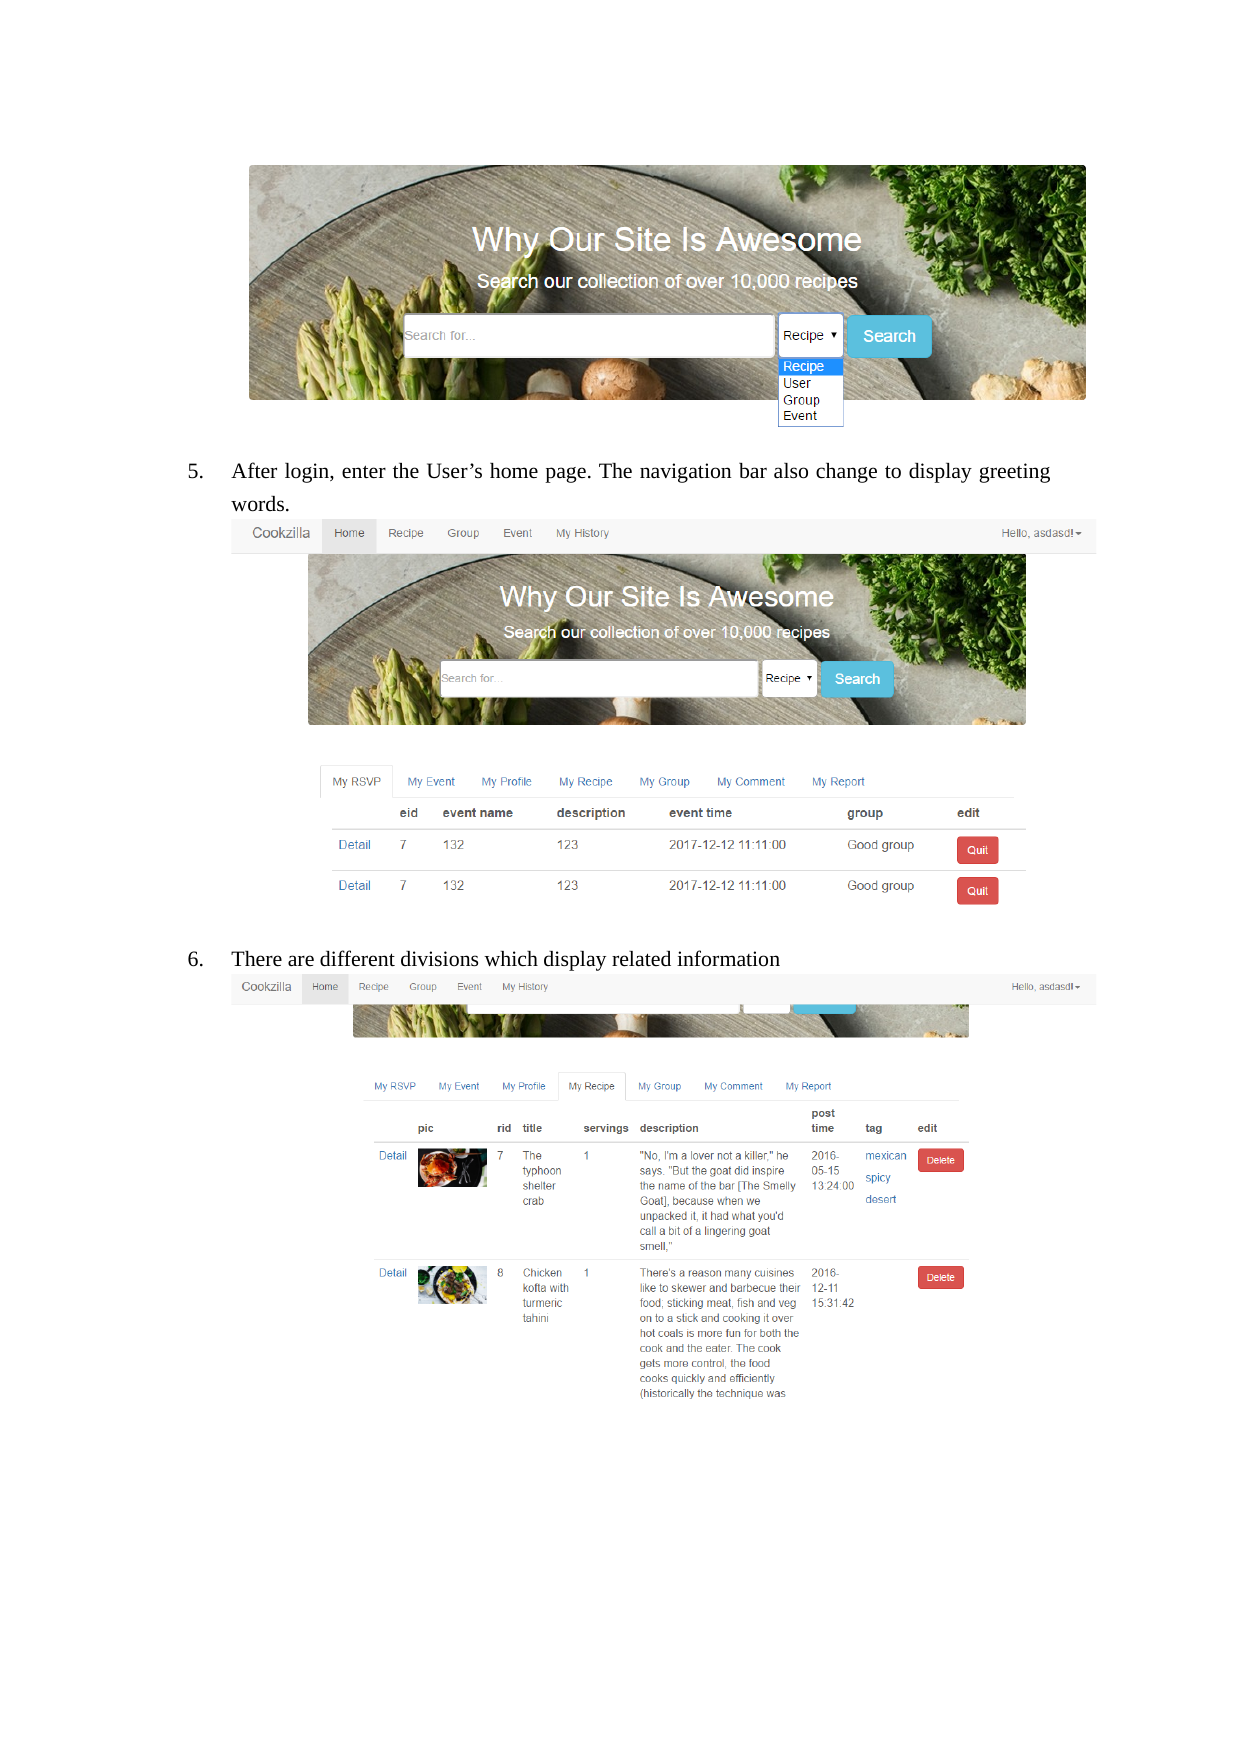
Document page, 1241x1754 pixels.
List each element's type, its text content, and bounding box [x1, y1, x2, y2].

picture [231, 162, 1097, 433]
list There are different divisions which display related information [187, 942, 1053, 974]
picture [231, 519, 1097, 940]
list After login, enter the User’s home page. The navigation bar also change to display greeting words. [187, 454, 1053, 519]
picture [231, 974, 1097, 1399]
